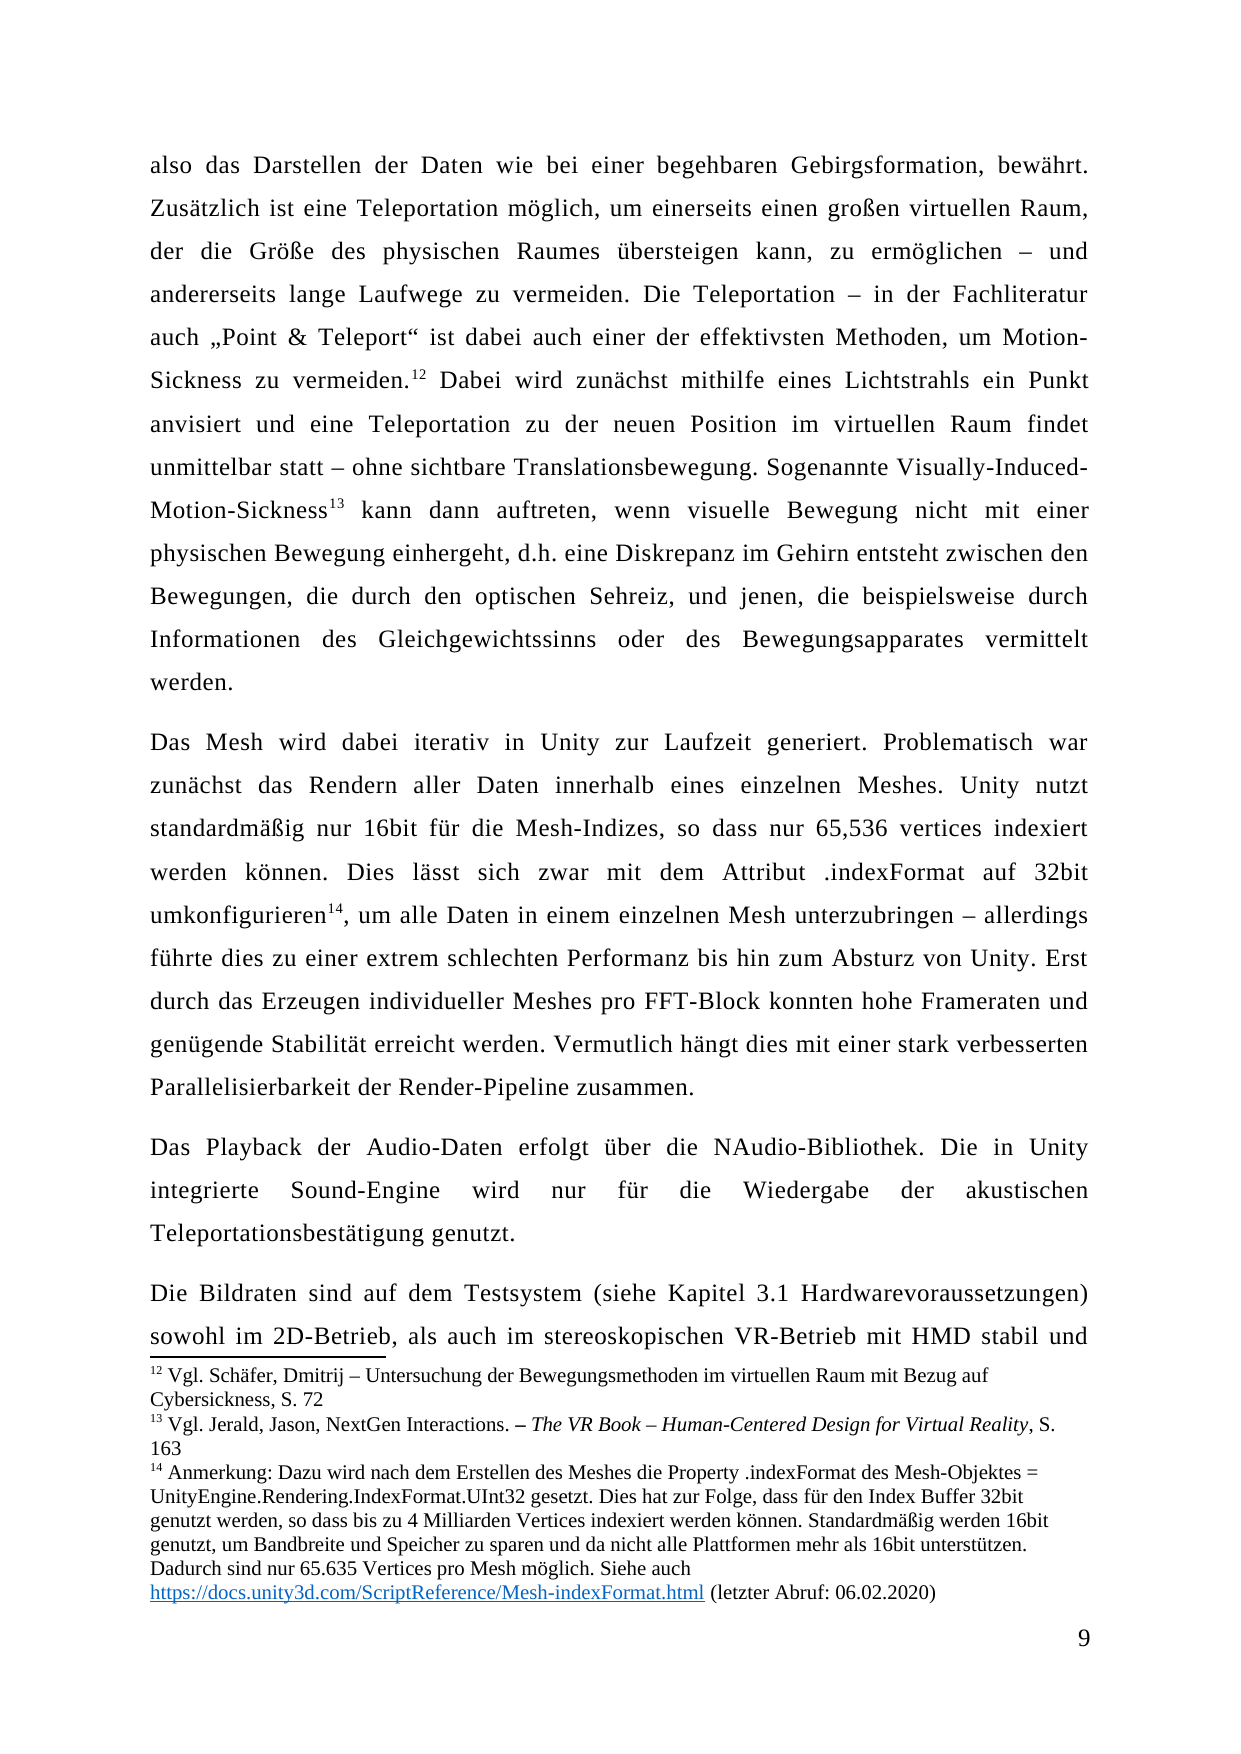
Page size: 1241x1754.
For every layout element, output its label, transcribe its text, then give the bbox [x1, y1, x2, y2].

text Das Playback der Audio-Daten erfolgt über die NAudio-Bibliothek. Die in Unity integrierte Sound-Engine wird nur für die Wiedergabe der akustischen Teleportationsbestätigung genutzt. [150, 1132, 1090, 1247]
text Das Mesh wird dabei iterativ in Unity zur Laufzeit generiert. Problematisch war zunächst das Rendern aller Daten innerhalb eines einzelnen Meshes. Unity nutzt standardmäßig nur 16bit für die Mesh-Indizes, so dass nur 65,536 vertices indexiert werden können. Dies lässt sich zwar mit dem Attribut .indexFormat auf 32bit umkonfigurieren, um alle Daten in einem einzelnen Mesh unterzubringen – allerdings führte dies zu einer extrem schlechten Performanz bis hin zum Absturz von Unity. Erst durch das Erzeugen individueller Meshes pro FFT-Block konnten hohe Frameraten und genügende Stabilität erreicht werden. Vermutlich hängt dies mit einer stark verbesserten Parallelisierbarkeit der Render-Pipeline zusammen. [150, 727, 1090, 1101]
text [150, 150, 1090, 696]
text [150, 1278, 1090, 1350]
